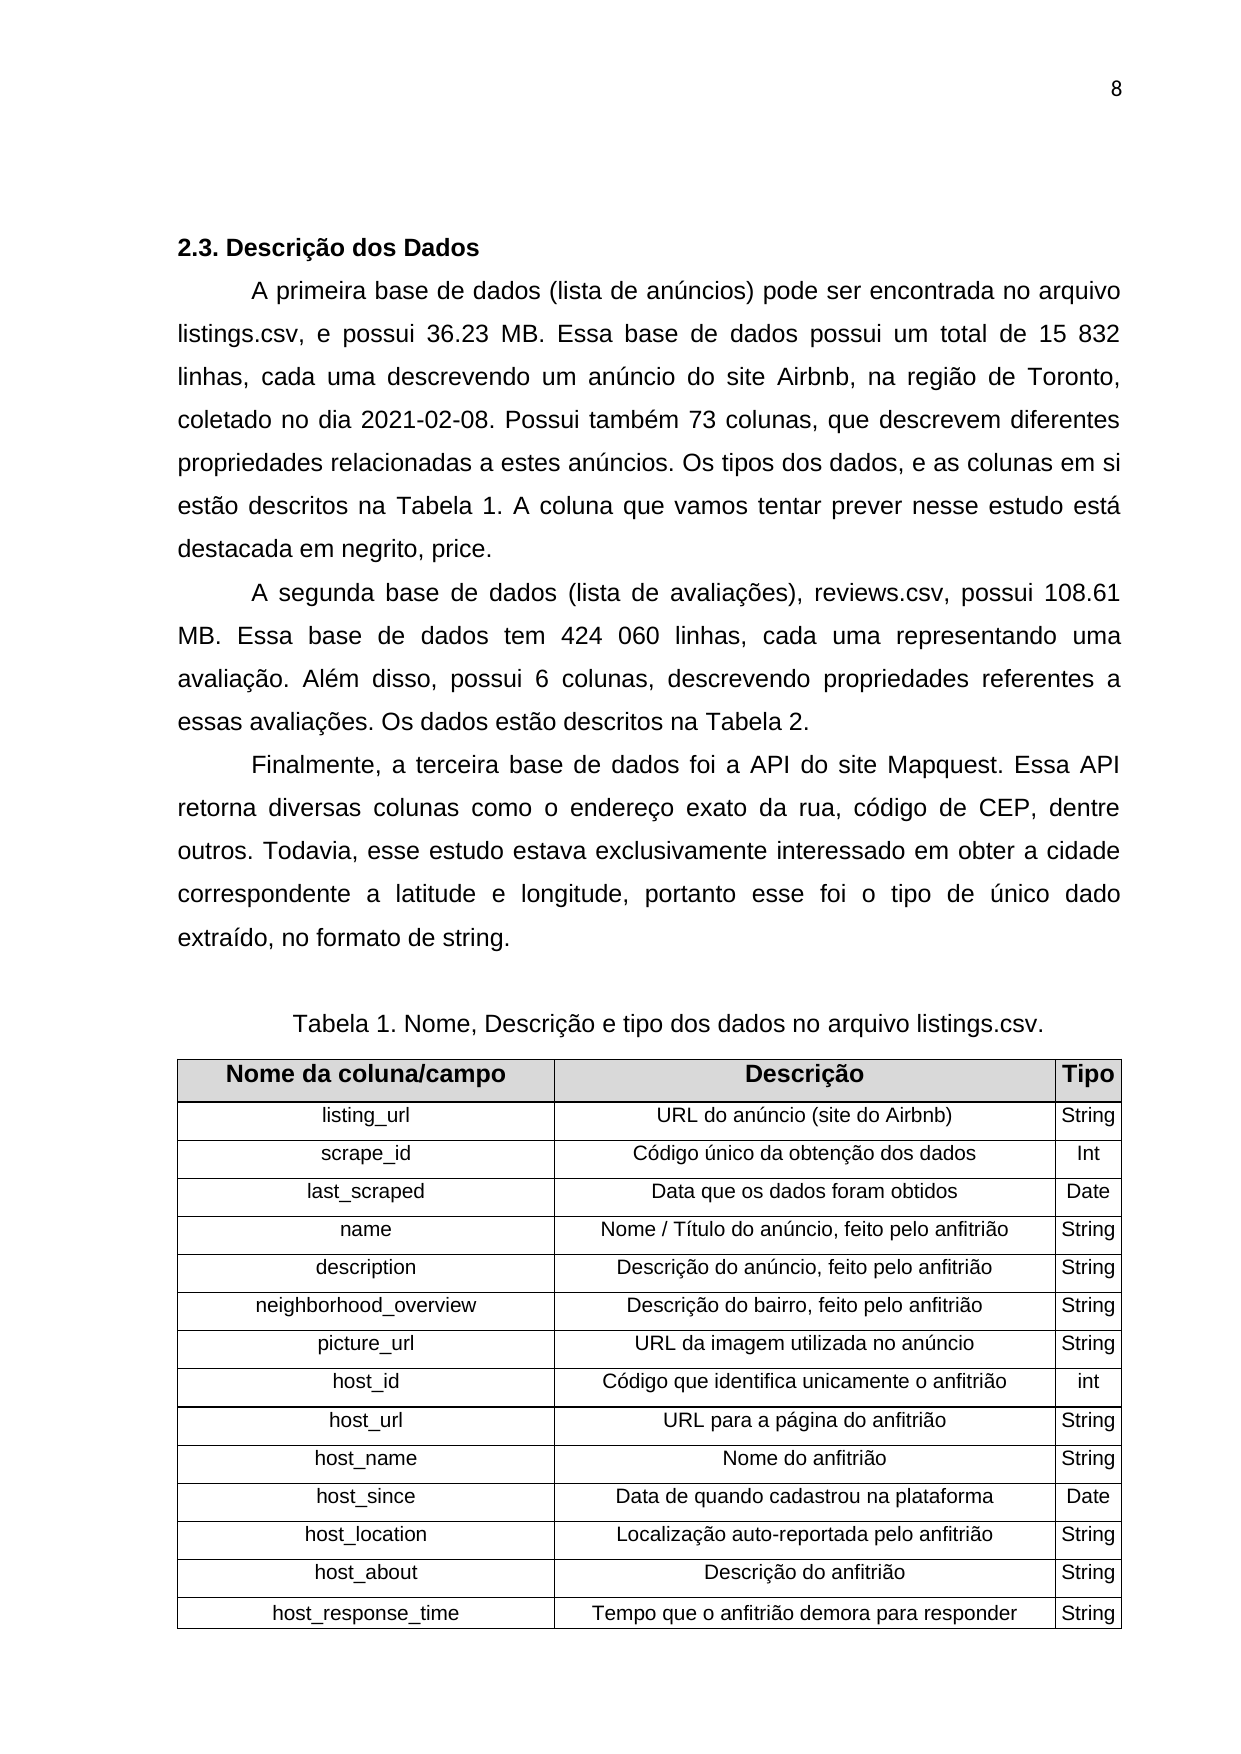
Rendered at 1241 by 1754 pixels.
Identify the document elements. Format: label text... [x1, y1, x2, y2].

table_cell host_id [178, 1369, 554, 1406]
table_cell URL para a página do anfitrião [555, 1408, 1055, 1444]
table_cell last_scraped [178, 1179, 554, 1216]
subtitle Descrição dos Dados [177, 233, 1122, 261]
table_cell String [1056, 1331, 1121, 1368]
table_cell String [1056, 1522, 1121, 1559]
table_cell scrape_id [178, 1141, 554, 1178]
table_cell host_location [178, 1522, 554, 1559]
table_cell host_name [178, 1446, 554, 1483]
table_cell Código único da obtenção dos dados [555, 1141, 1055, 1178]
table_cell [555, 1598, 1055, 1628]
table_cell host_since [178, 1484, 554, 1521]
text A segunda base de dados (lista de avaliações), reviews.csv, possui 108.61 MB. Essa base de dados tem 424 060 linhas, cada uma representando uma avaliação. Além disso, possui 6 colunas, descrevendo propriedades referentes a essas avaliações. Os dados estão descritos na Tabela 2. [177, 578, 1122, 736]
table_cell description [178, 1255, 554, 1292]
text Finalmente, a terceira base de dados foi a API do site Mapquest. Essa API retorna diversas colunas como o endereço exato da rua, código de CEP, dentre outros. Todavia, esse estudo estava exclusivamente interessado em obter a cidade correspondente a latitude e longitude, portanto esse foi o tipo de único dado extraído, no formato de string. [177, 750, 1122, 951]
table_cell host_response_time [178, 1598, 554, 1628]
table_cell String [1056, 1408, 1121, 1444]
table_cell name [178, 1217, 554, 1254]
table_cell Date [1056, 1179, 1121, 1216]
table_cell String [1056, 1217, 1121, 1254]
table_cell Descrição do anfitrião [555, 1560, 1055, 1597]
table_cell URL da imagem utilizada no anúncio [555, 1331, 1055, 1368]
table_cell Localização auto-reportada pelo anfitrião [555, 1522, 1055, 1559]
table_cell Nome do anfitrião [555, 1446, 1055, 1483]
table_cell Int [1056, 1141, 1121, 1178]
table_header Descrição [555, 1060, 1055, 1101]
table_cell listing_url [178, 1103, 554, 1139]
table_header Tipo [1056, 1060, 1121, 1101]
table_cell String [1056, 1446, 1121, 1483]
table_header Nome da coluna/campo [178, 1060, 554, 1101]
table_cell neighborhood_overview [178, 1293, 554, 1330]
table_cell Código que identifica unicamente o anfitrião [555, 1369, 1055, 1406]
table_cell String [1056, 1103, 1121, 1139]
text A primeira base de dados (lista de anúncios) pode ser encontrada no arquivo listings.csv, e possui 36.23 MB. Essa base de dados possui um total de 15 832 linhas, cada uma descrevendo um anúncio do site Airbnb, na região de Toronto, coletado no dia 2021-02-08. Possui também 73 colunas, que descrevem diferentes propriedades relacionadas a estes anúncios. Os tipos dos dados, e as colunas em si estão descritos na Tabela 1. A coluna que vamos tentar prever nesse estudo está destacada em negrito, price. [177, 276, 1122, 563]
table_cell Nome / Título do anúncio, feito pelo anfitrião [555, 1217, 1055, 1254]
table_cell String [1056, 1293, 1121, 1330]
table_cell host_url [178, 1408, 554, 1444]
table_cell Descrição do anúncio, feito pelo anfitrião [555, 1255, 1055, 1292]
table_cell URL do anúncio (site do Airbnb) [555, 1103, 1055, 1139]
text Tabela 1. Nome, Descrição e tipo dos dados no arquivo listings.csv. [215, 1009, 1122, 1038]
table_cell Date [1056, 1484, 1121, 1521]
table_cell Descrição do bairro, feito pelo anfitrião [555, 1293, 1055, 1330]
table_cell String [1056, 1255, 1121, 1292]
table_cell Data que os dados foram obtidos [555, 1179, 1055, 1216]
table_cell picture_url [178, 1331, 554, 1368]
table_cell int [1056, 1369, 1121, 1406]
table_cell String [1056, 1560, 1121, 1597]
table_cell host_about [178, 1560, 554, 1597]
table_cell String [1056, 1598, 1121, 1628]
table_cell Data de quando cadastrou na plataforma [555, 1484, 1055, 1521]
